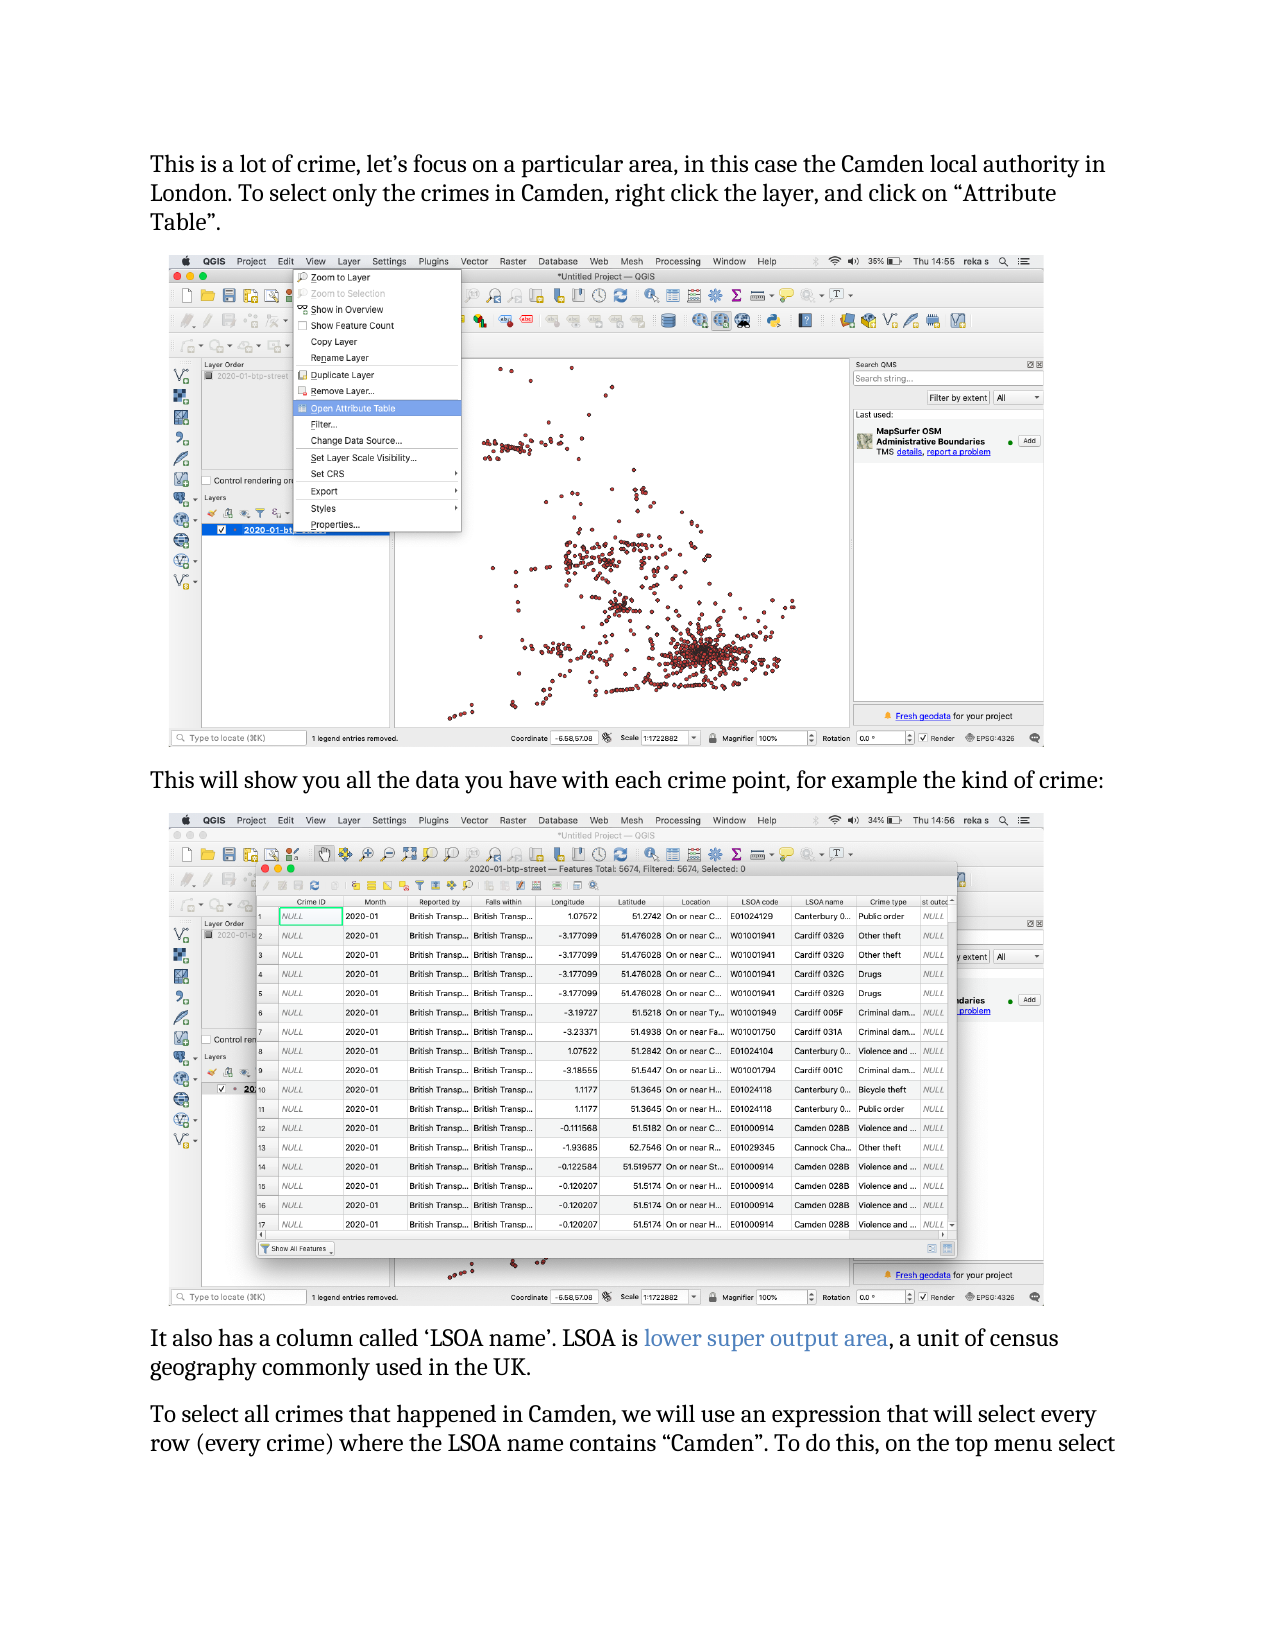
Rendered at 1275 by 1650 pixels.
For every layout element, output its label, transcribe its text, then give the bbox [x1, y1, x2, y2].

picture [168, 813, 1044, 1306]
text It also has a column called ‘LSOA name’. LSOA is lower super output area, a unit of census geography commonly used in the UK. [150, 1324, 1125, 1381]
text This will show you all the data you have with each crime point, for example the kind of crime: [150, 766, 1125, 794]
picture [168, 255, 1044, 747]
text This is a lot of crime, let’s focus on a particular area, in this case the Camden local authority in London. To select only the crimes in Camden, right click the layer, and click on “Attribute Table”. [150, 150, 1125, 236]
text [150, 1400, 1125, 1458]
